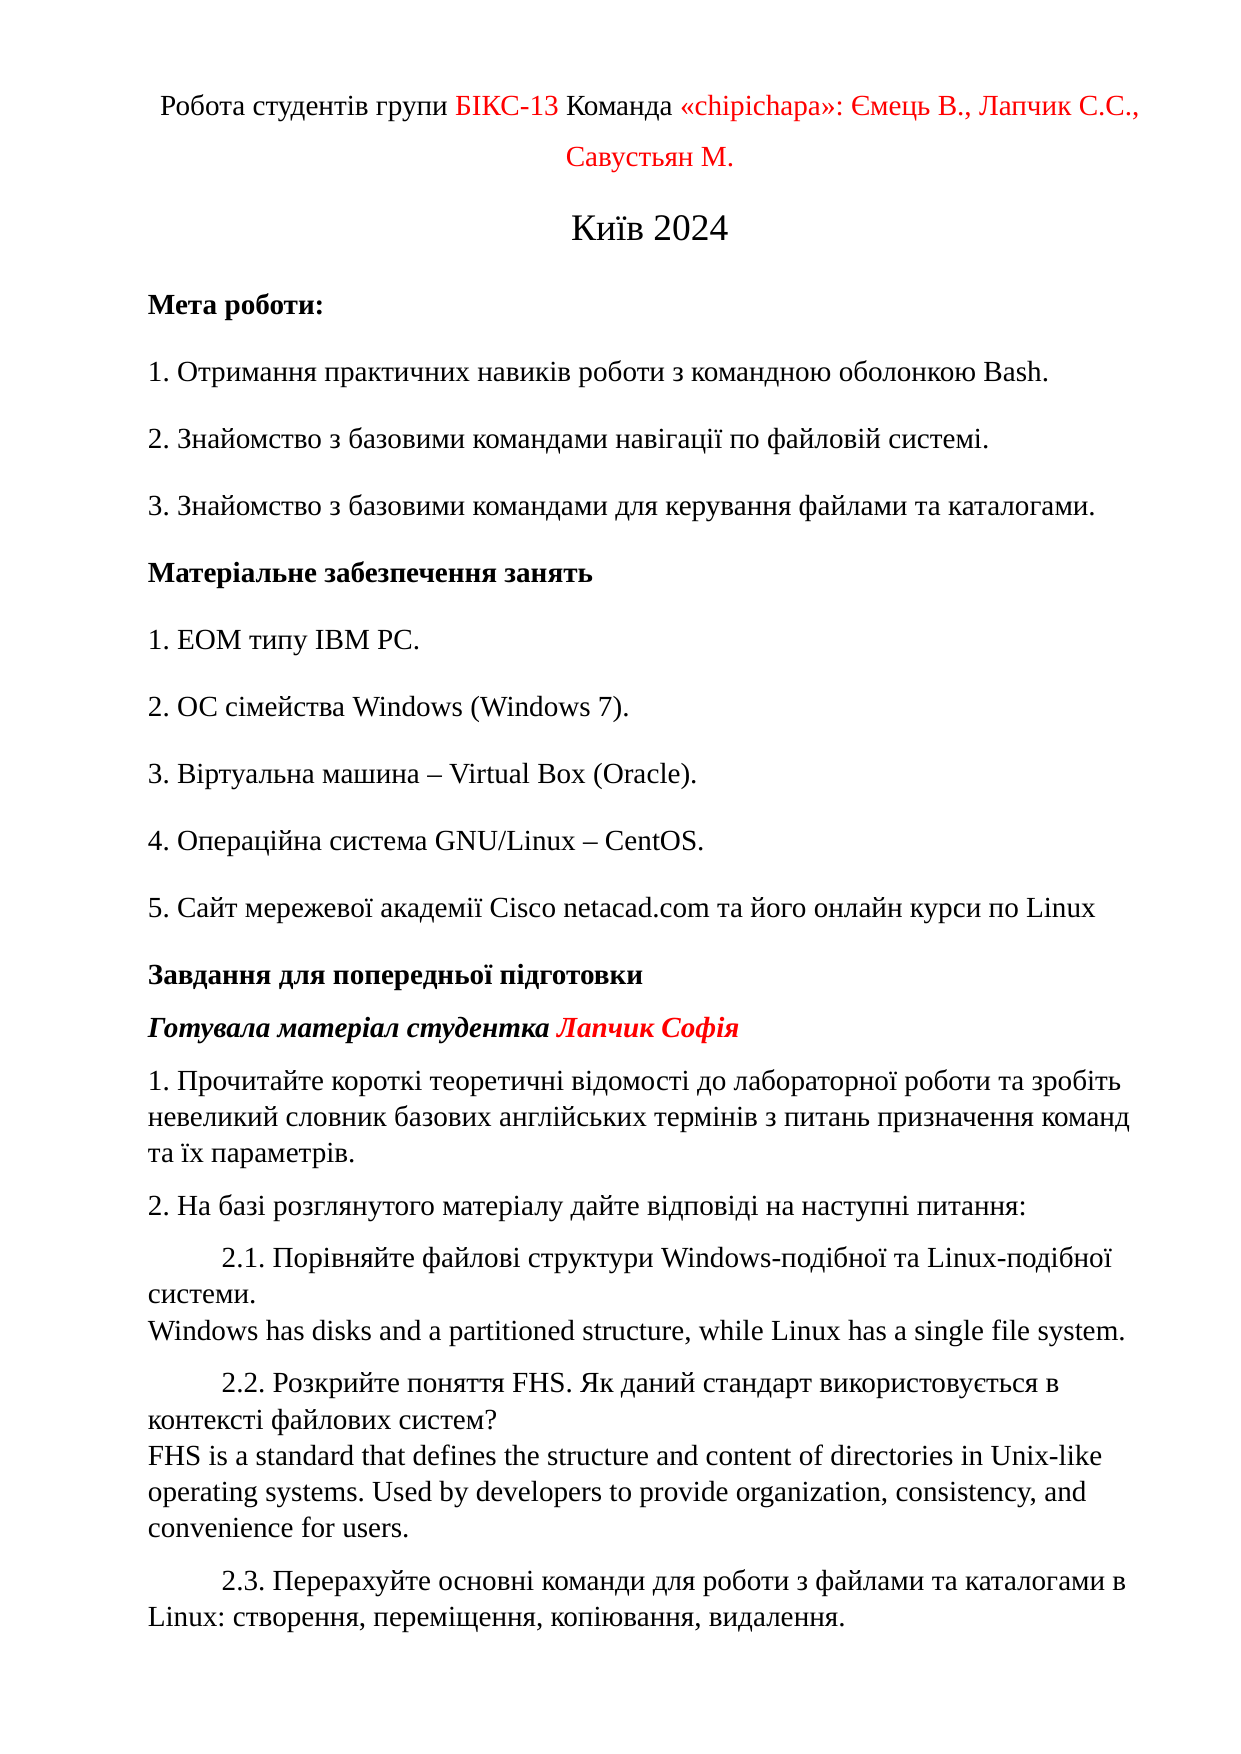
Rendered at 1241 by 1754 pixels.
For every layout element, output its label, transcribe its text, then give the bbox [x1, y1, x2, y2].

text Завдання для попередньої підготовки [148, 957, 1152, 991]
text 3. Віртуальна машина – Virtual Box (Oracle). [148, 756, 1152, 789]
text 1. Отримання практичних навиків роботи з командною оболонкою Bash. [148, 354, 1152, 388]
text Робота студентів групи БІКС-13 Команда «chipichapa»: Ємець В., Лапчик С.С., Савустьян М. [148, 88, 1152, 172]
text Готувала матеріал студентка Лапчик Софія [148, 1010, 1152, 1043]
text Київ 2024 [148, 206, 1152, 249]
text Матеріальне забезпечення занять [148, 555, 1152, 589]
text 1. ЕОМ типу IBM PC. [148, 622, 1152, 656]
text Мета роботи: [148, 287, 1152, 321]
text 2. Знайомство з базовими командами навігації по файловій системі. [148, 421, 1152, 455]
text 4. Операційна система GNU/Linux – CentOS. [148, 823, 1152, 857]
text 2.2. Розкрийте поняття FHS. Як даний стандарт використовується в контексті файлових систем? FHS is a standard that defines the structure and content of directories in Unix-like operating systems. Used by developers to provide organization, consistency, and convenience for users. [148, 1366, 1152, 1544]
text 3. Знайомство з базовими командами для керування файлами та каталогами. [148, 488, 1152, 522]
text 2. На базі розглянутого матеріалу дайте відповіді на наступні питання: [148, 1188, 1152, 1221]
text 5. Сайт мережевої академії Cisco netacad.com та його онлайн курси по Linux [148, 890, 1152, 923]
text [148, 1563, 1152, 1633]
text 2.1. Порівняйте файлові структури Windows-подібної та Linux-подібної системи. Windows has disks and a partitioned structure, while Linux has a single file system. [148, 1241, 1152, 1346]
text 1. Прочитайте короткі теоретичні відомості до лабораторної роботи та зробіть невеликий словник базових англійських термінів з питань призначення команд та їх параметрів. [148, 1063, 1152, 1168]
text 2. ОС сімейства Windows (Windows 7). [148, 689, 1152, 723]
